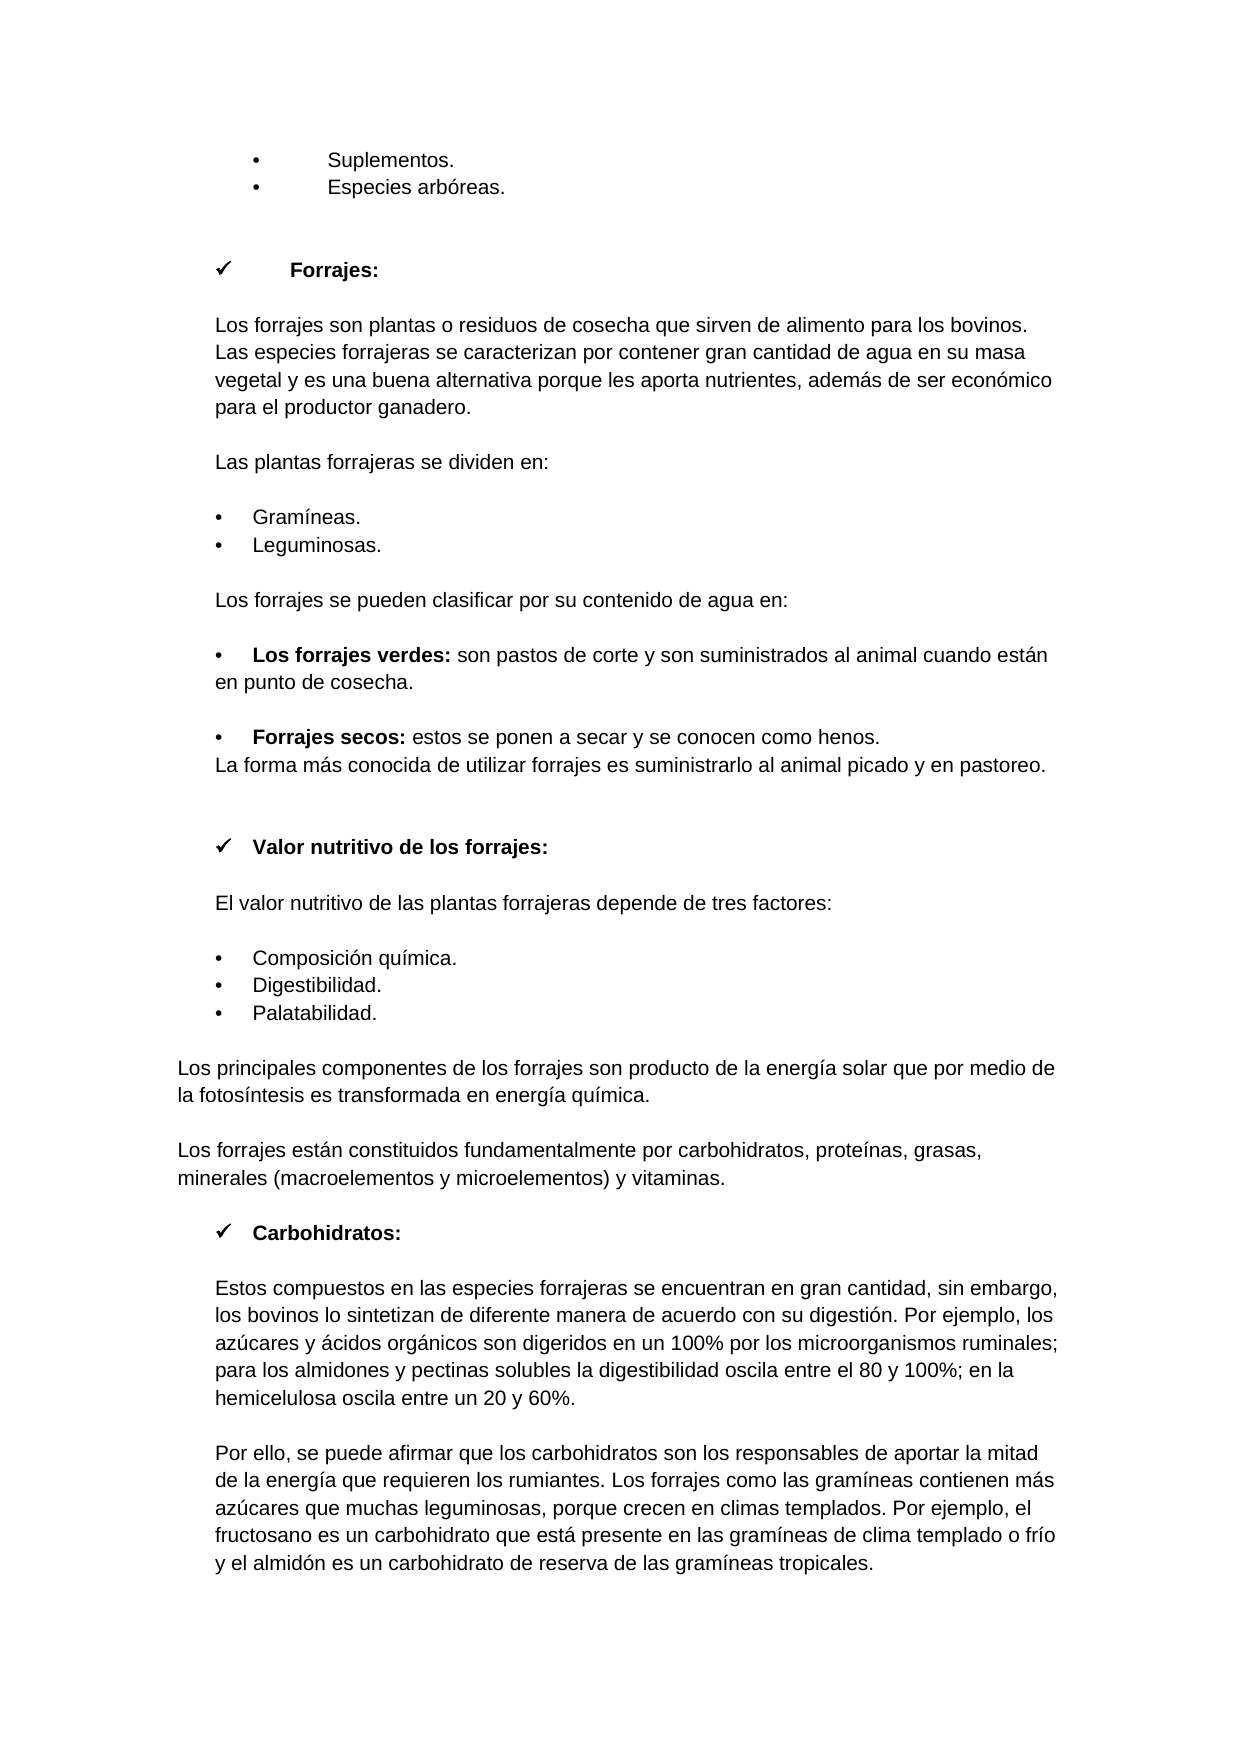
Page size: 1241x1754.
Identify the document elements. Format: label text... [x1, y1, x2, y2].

text Los forrajes se pueden clasificar por su contenido de agua en: [215, 588, 1063, 612]
text • Leguminosas. [215, 533, 1063, 557]
text • Forrajes secos: estos se ponen a secar y se conocen como henos. [215, 725, 1063, 749]
text El valor nutritivo de las plantas forrajeras depende de tres factores: [215, 890, 1063, 914]
text • Especies arbóreas. [252, 175, 1063, 199]
list Carbohidratos: [215, 1220, 1063, 1244]
text • Los forrajes verdes: son pastos de corte y son suministrados al animal cuando están en punto de cosecha. [215, 643, 1063, 694]
text Las plantas forrajeras se dividen en: [215, 450, 1063, 474]
list Forrajes: [215, 258, 1063, 282]
text Por ello, se puede afirmar que los carbohidratos son los responsables de aportar la mitad de la energía que requieren los rumiantes. Los forrajes como las gramíneas contienen más azúcares que muchas leguminosas, porque crecen en climas templados. Por ejemplo, el fructosano es un carbohidrato que está presente en las gramíneas de clima templado o frío y el almidón es un carbohidrato de reserva de las gramíneas tropicales. [215, 1440, 1063, 1574]
text La forma más conocida de utilizar forrajes es suministrarlo al animal picado y en pastoreo. [215, 753, 1063, 777]
list Valor nutritivo de los forrajes: [215, 835, 1063, 859]
text • Suplementos. [252, 148, 1063, 172]
text Los forrajes están constituidos fundamentalmente por carbohidratos, proteínas, grasas, minerales (macroelementos y microelementos) y vitaminas. [177, 1138, 1063, 1189]
text • Digestibilidad. [215, 973, 1063, 997]
text Los forrajes son plantas o residuos de cosecha que sirven de alimento para los bovinos. Las especies forrajeras se caracterizan por contener gran cantidad de agua en su masa vegetal y es una buena alternativa porque les aporta nutrientes, además de ser económico para el productor ganadero. [215, 313, 1063, 419]
text • Composición química. [215, 945, 1063, 969]
text Estos compuestos en las especies forrajeras se encuentran en gran cantidad, sin embargo, los bovinos lo sintetizan de diferente manera de acuerdo con su digestión. Por ejemplo, los azúcares y ácidos orgánicos son digeridos en un 100% por los microorganismos ruminales; para los almidones y pectinas solubles la digestibilidad oscila entre el 80 y 100%; en la hemicelulosa oscila entre un 20 y 60%. [215, 1275, 1063, 1409]
text • Palatabilidad. [215, 1000, 1063, 1024]
text • Gramíneas. [215, 505, 1063, 529]
text Los principales componentes de los forrajes son producto de la energía solar que por medio de la fotosíntesis es transformada en energía química. [177, 1055, 1063, 1107]
